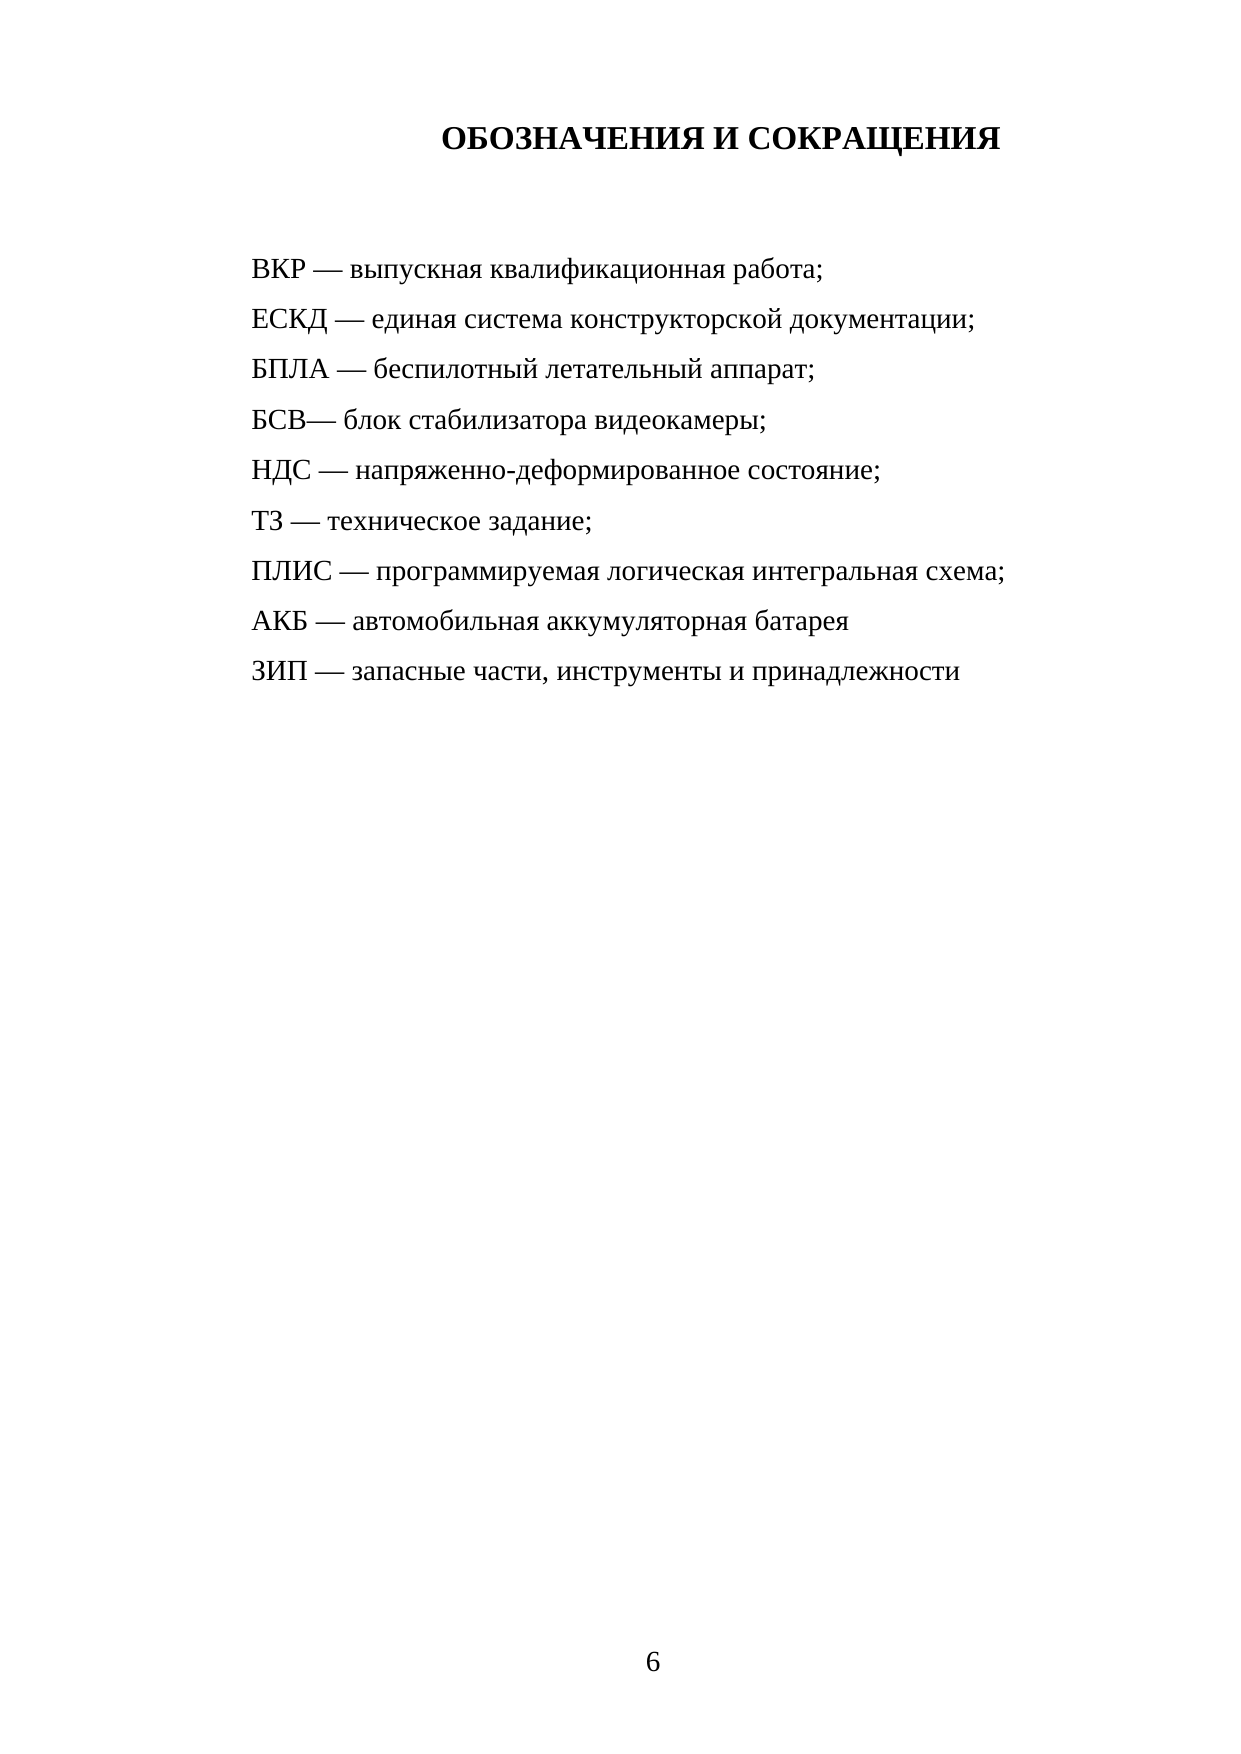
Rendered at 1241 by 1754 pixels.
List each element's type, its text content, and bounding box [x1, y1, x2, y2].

text ЕСКД — единая система конструкторской документации; [177, 301, 1181, 335]
text АКБ — автомобильная аккумуляторная батарея [177, 603, 1181, 637]
text НДС — напряженно-деформированное состояние; [177, 452, 1181, 486]
text ТЗ — техническое задание; [177, 503, 1181, 536]
text ПЛИС — программируемая логическая интегральная схема; [177, 553, 1181, 586]
text БПЛА — беспилотный летательный аппарат; [177, 352, 1181, 385]
text ВКР — выпускная квалификационная работа; [177, 251, 1181, 284]
text БСВ— блок стабилизатора видеокамеры; [177, 402, 1181, 436]
text ЗИП — запасные части, инструменты и принадлежности [177, 653, 1181, 687]
subtitle ОБОЗНАЧЕНИЯ И СОКРАЩЕНИЯ [441, 118, 1181, 156]
